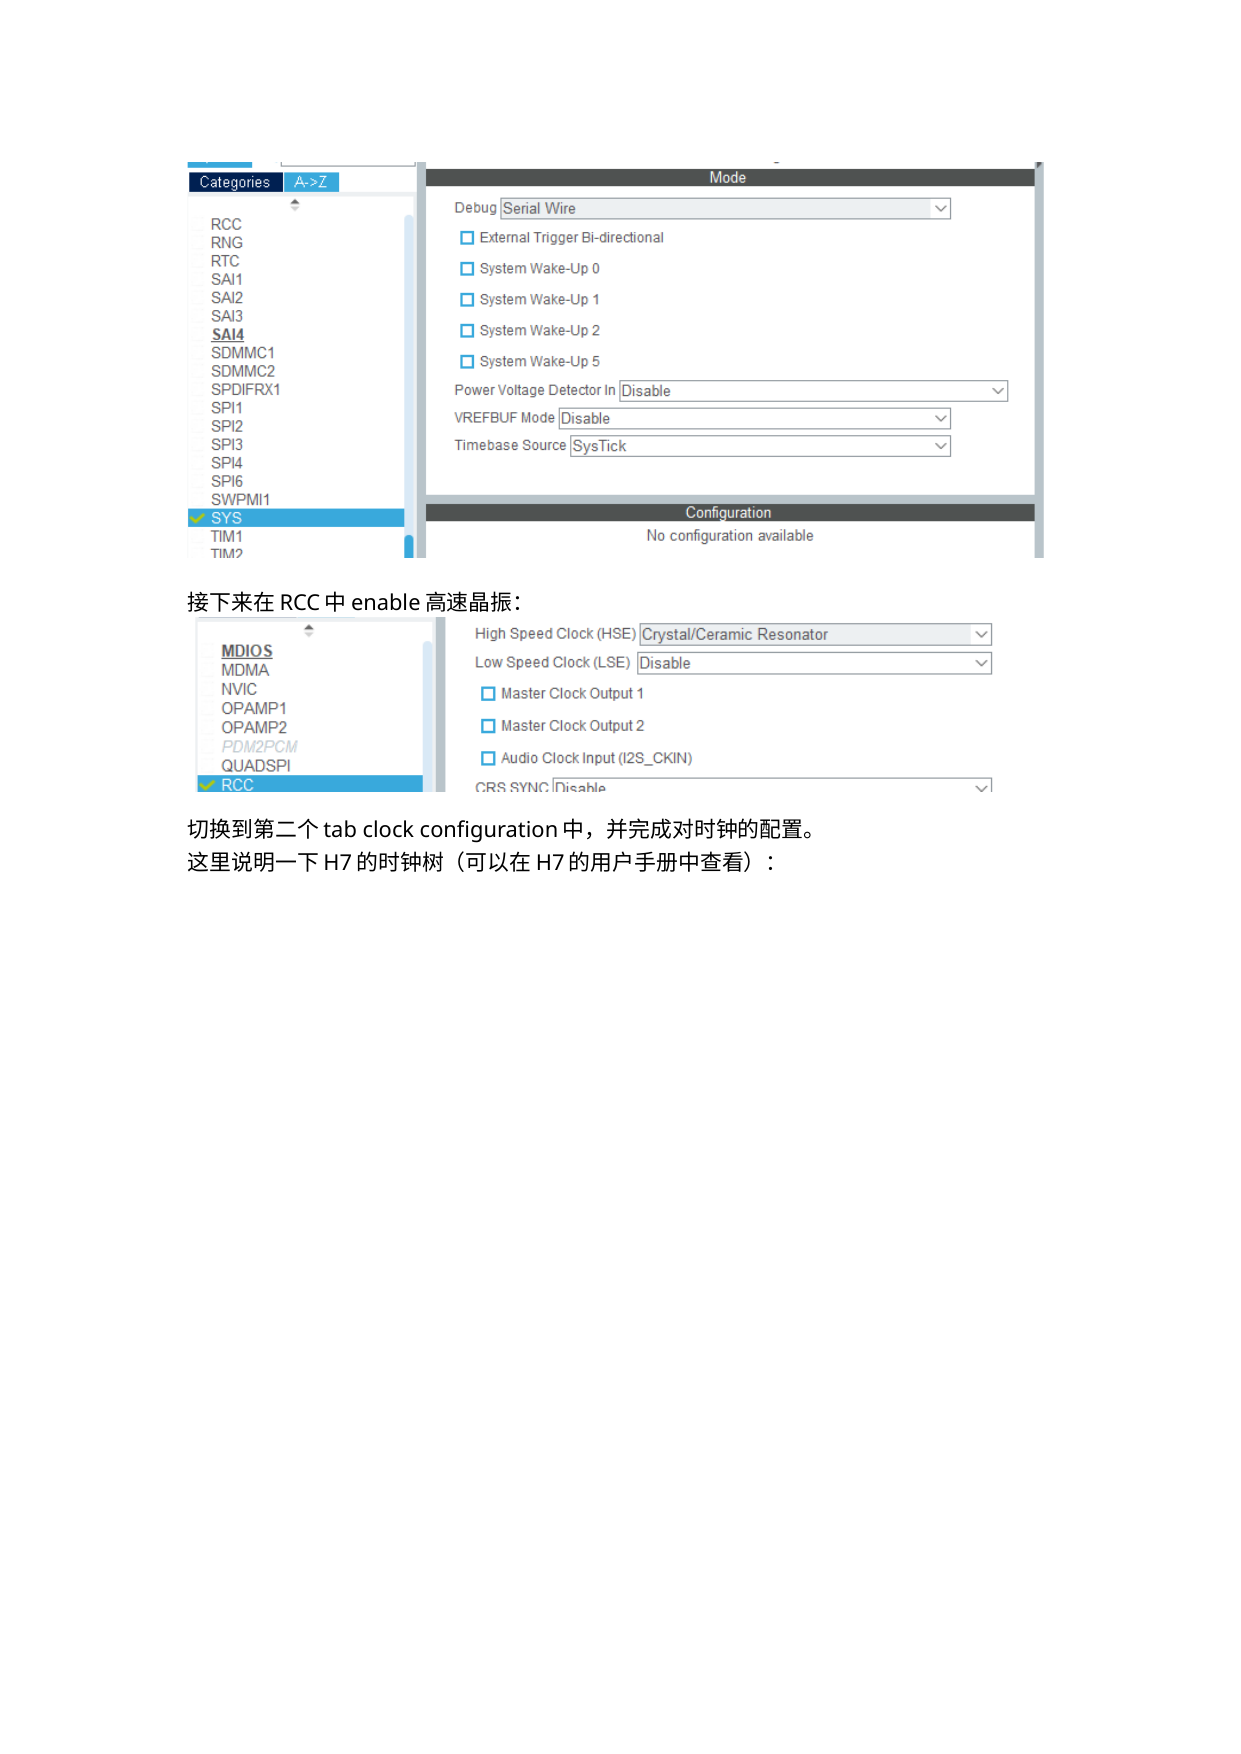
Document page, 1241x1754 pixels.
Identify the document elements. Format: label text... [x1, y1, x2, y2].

picture [187, 162, 1053, 558]
text 接下来在RCC中enable高速晶振： [187, 584, 1053, 617]
text 切换到第二个tab clock configuration中，并完成对时钟的配置。 [187, 812, 1053, 844]
text 这里说明一下H7的时钟树（可以在H7的用户手册中查看）： [187, 844, 1053, 877]
picture [187, 617, 1053, 792]
